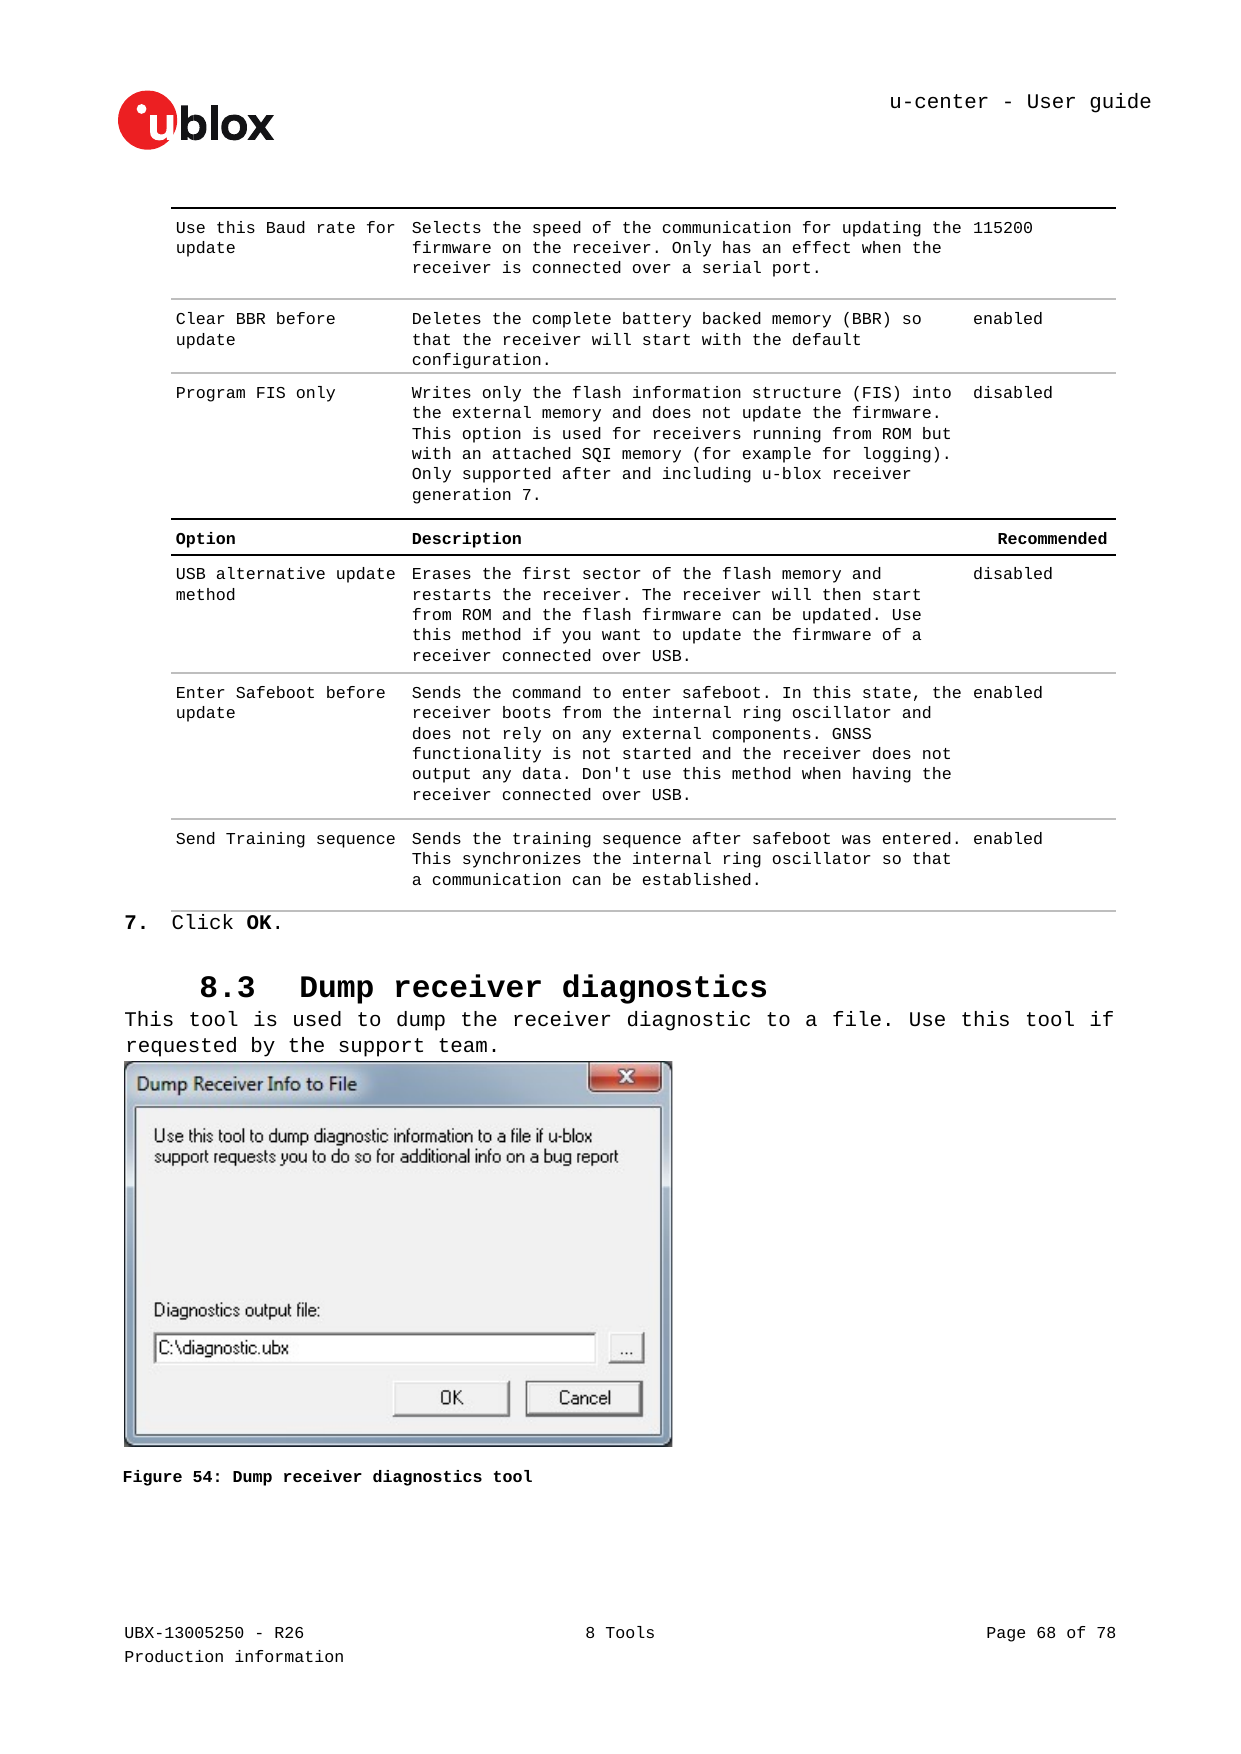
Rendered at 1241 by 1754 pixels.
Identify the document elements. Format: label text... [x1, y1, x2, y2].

table_cell disabled [973, 556, 1116, 672]
table_cell enabled [973, 820, 1116, 910]
text Figure 54: Dump receiver diagnostics tool [122, 1468, 1116, 1487]
list Dump receiver diagnostics [199, 971, 1116, 1007]
table_cell enabled [973, 300, 1116, 372]
table_cell Writes only the flash information structure (FIS) into the external memory and does not update the firmware. This option is used for receivers running from ROM but with an attached SQI memory (for example for logging). Only supported after and including u-blox receiver generation 7. [412, 374, 973, 518]
list Click OK. [124, 912, 1116, 935]
table_cell 115200 [973, 209, 1116, 298]
table_cell Program FIS only [171, 374, 412, 518]
table_cell Sends the command to enter safeboot. In this state, the receiver boots from the internal ring oscillator and does not rely on any external components. GNSS functionality is not started and the receiver does not output any data. Don't use this method when having the receiver connected over USB. [412, 674, 973, 818]
table_cell Option [171, 520, 412, 553]
table_cell Sends the training sequence after safeboot was entered. This synchronizes the internal ring oscillator so that a communication can be established. [412, 820, 973, 910]
table_cell Erases the first sector of the flash memory and restarts the receiver. The receiver will then start from ROM and the flash firmware can be updated. Use this method if you want to update the firmware of a receiver connected over USB. [412, 556, 973, 672]
table_cell Deletes the complete battery backed memory (BBR) so that the receiver will start with the default configuration. [412, 300, 973, 372]
table_cell USB alternative update method [171, 556, 412, 672]
table_cell Use this Baud rate for update [171, 209, 412, 298]
table_cell Clear BBR before update [171, 300, 412, 372]
picture [124, 1061, 673, 1447]
table_cell enabled [973, 674, 1116, 818]
table_cell Description Recommended [412, 520, 1116, 553]
table_cell disabled [973, 374, 1116, 518]
text This tool is used to dump the receiver diagnostic to a file. Use this tool if requested by the support team. [124, 1009, 1116, 1059]
table_cell Enter Safeboot before update [171, 674, 412, 818]
table_cell Send Training sequence [171, 820, 412, 910]
table_cell Selects the speed of the communication for updating the firmware on the receiver. Only has an effect when the receiver is connected over a serial port. [412, 209, 973, 298]
